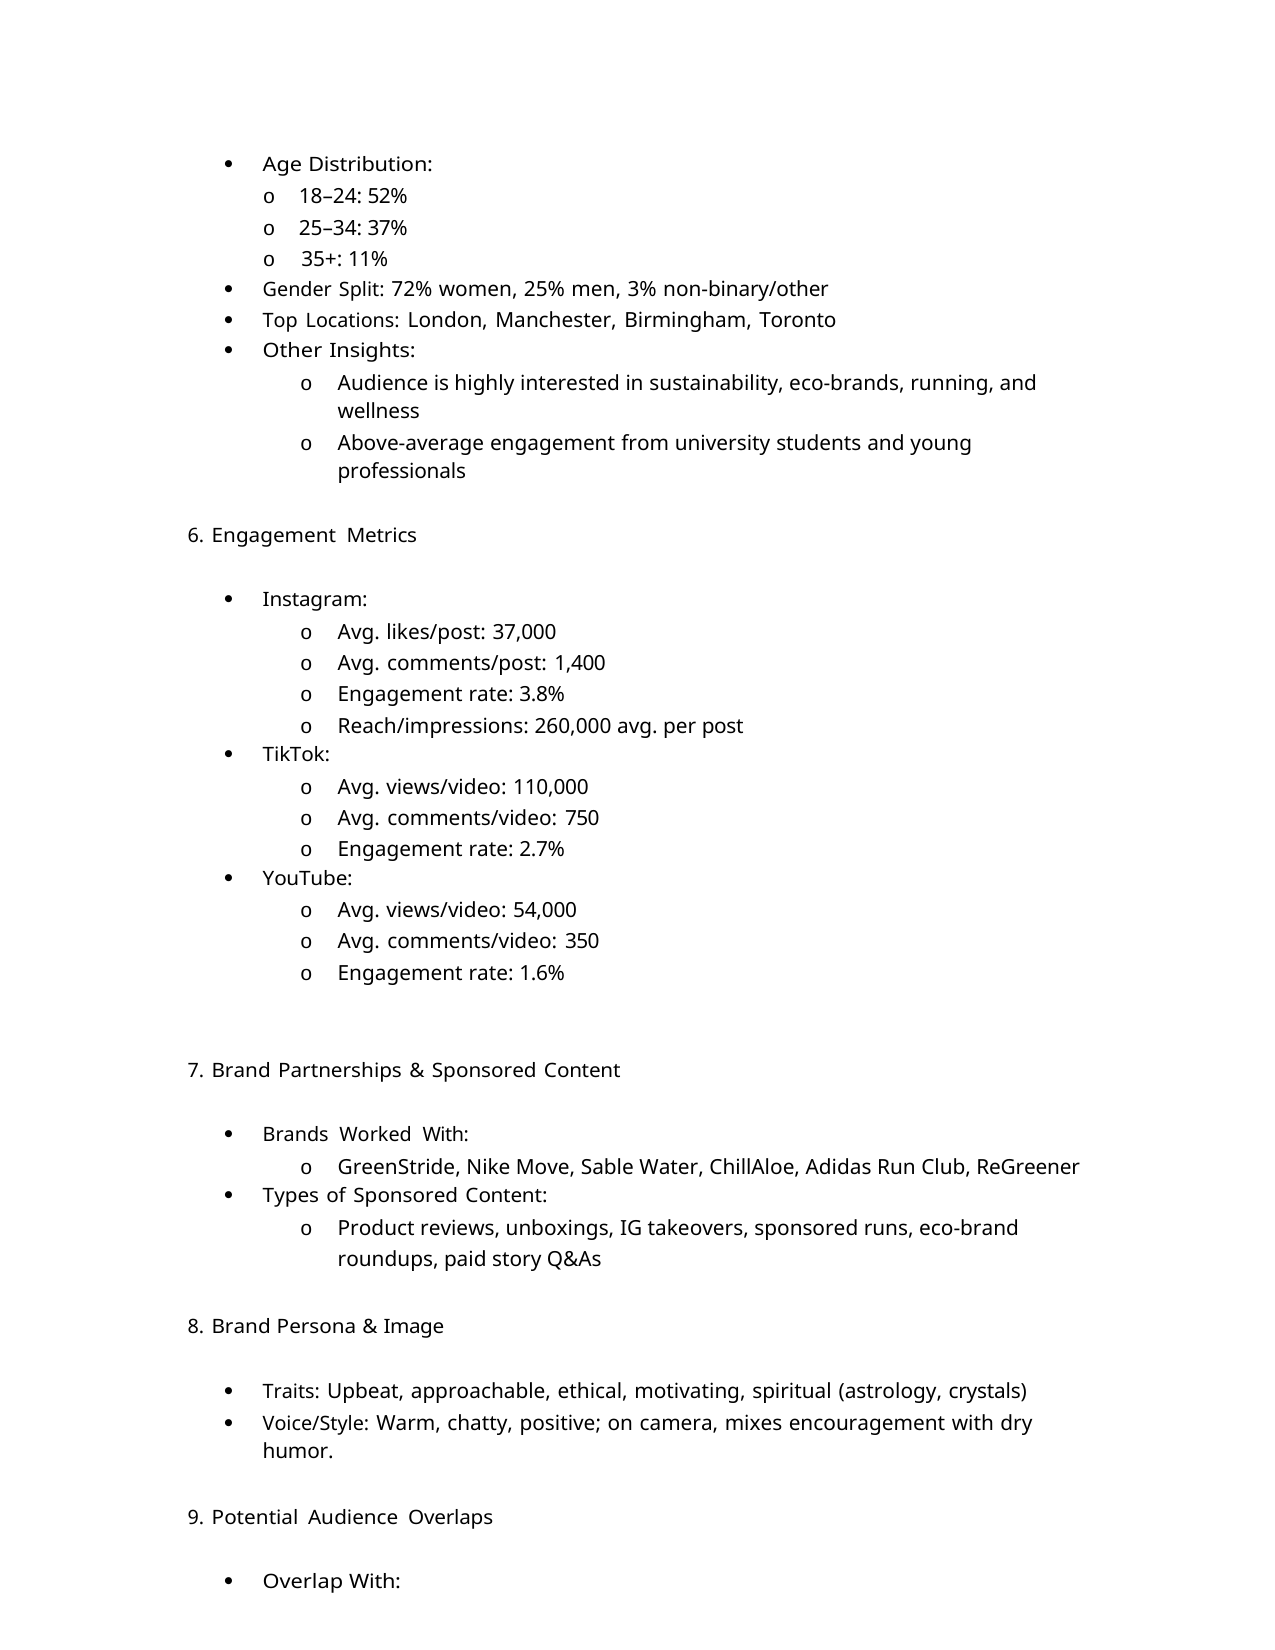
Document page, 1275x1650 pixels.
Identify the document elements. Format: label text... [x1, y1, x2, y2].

list Reach/impressions: 260,000 avg. per post [300, 711, 1087, 739]
list Age Distribution: [225, 150, 1087, 177]
list Avg. views/video: 54,000 [300, 895, 1087, 924]
list GreenStride, Nike Move, Sable Water, ChillAloe, Adidas Run Club, ReGreener [300, 1152, 1087, 1180]
text o 35+: 11% [263, 244, 1087, 272]
list Types of Sponsored Content: [225, 1182, 1087, 1209]
list Brand Persona & Image [187, 1312, 1087, 1339]
list Gender Split: 72% women, 25% men, 3% non-binary/other [225, 274, 1087, 302]
text o 18–24: 52% [263, 181, 1087, 210]
list Engagement rate: 1.6% [300, 958, 1087, 986]
list Avg. views/video: 110,000 [300, 772, 1087, 801]
list Avg. likes/post: 37,000 [300, 617, 1087, 646]
list Audience is highly interested in sustainability, eco-brands, running, and wellness [300, 368, 1087, 425]
list Engagement Metrics [187, 521, 1087, 548]
list Potential Audience Overlaps [187, 1503, 1087, 1530]
list Top Locations: London, Manchester, Birmingham, Toronto [225, 305, 1087, 333]
list Avg. comments/video: 750 [300, 803, 1087, 832]
list Avg. comments/video: 350 [300, 926, 1087, 955]
list TikTok: [225, 741, 1087, 768]
list Other Insights: [225, 337, 1087, 363]
list Brand Partnerships & Sponsored Content [187, 1056, 1087, 1083]
list Engagement rate: 3.8% [300, 679, 1087, 708]
list Voice/Style: Warm, chatty, positive; on camera, mixes encouragement with dry humor. [225, 1408, 1087, 1465]
list YouTube: [225, 864, 1087, 891]
text o 25–34: 37% [263, 213, 1087, 241]
list Brands Worked With: [225, 1120, 1087, 1147]
list Above-average engagement from university students and young professionals [300, 428, 1087, 484]
list Traits: Upbeat, approachable, ethical, motivating, spiritual (astrology, crystals) [225, 1376, 1087, 1404]
list Product reviews, unboxings, IG takeovers, sponsored runs, eco-brand roundups, paid story Q&As [300, 1213, 1083, 1273]
list Overlap With: [225, 1567, 1087, 1594]
list Engagement rate: 2.7% [300, 834, 1087, 863]
list Instagram: [225, 585, 1087, 612]
list Avg. comments/post: 1,400 [300, 648, 1087, 677]
